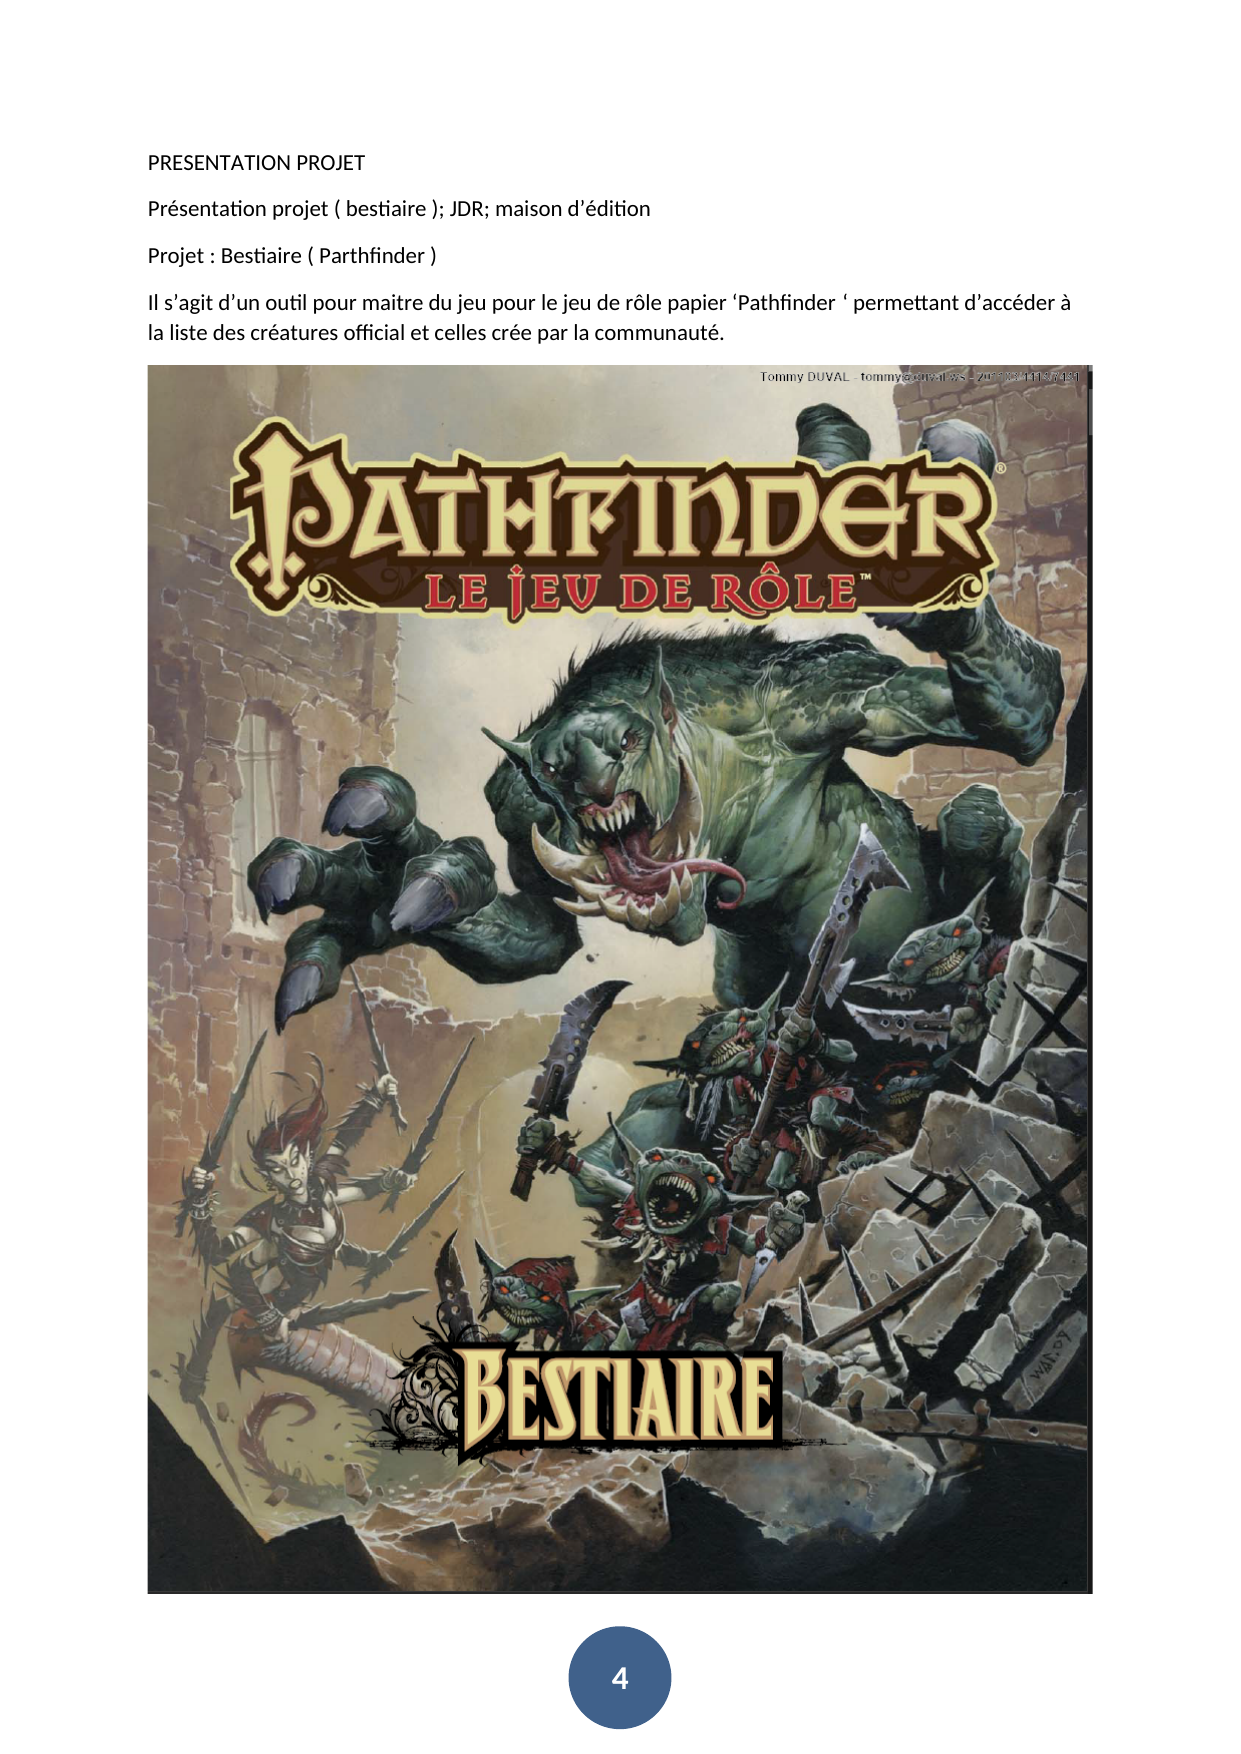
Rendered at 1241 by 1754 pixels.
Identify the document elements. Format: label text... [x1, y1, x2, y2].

text Présentation projet ( bestiaire ); JDR; maison d’édition [148, 194, 1093, 222]
text Projet : Bestiaire ( Parthfinder ) [148, 241, 1093, 269]
text Il s’agit d’un outil pour maitre du jeu pour le jeu de rôle papier ‘Pathfinder ‘ permettant d’accéder à la liste des créatures official et celles crée par la communauté. [148, 288, 1093, 346]
text PRESENTATION PROJET [148, 148, 1093, 176]
picture [147, 365, 1093, 1594]
